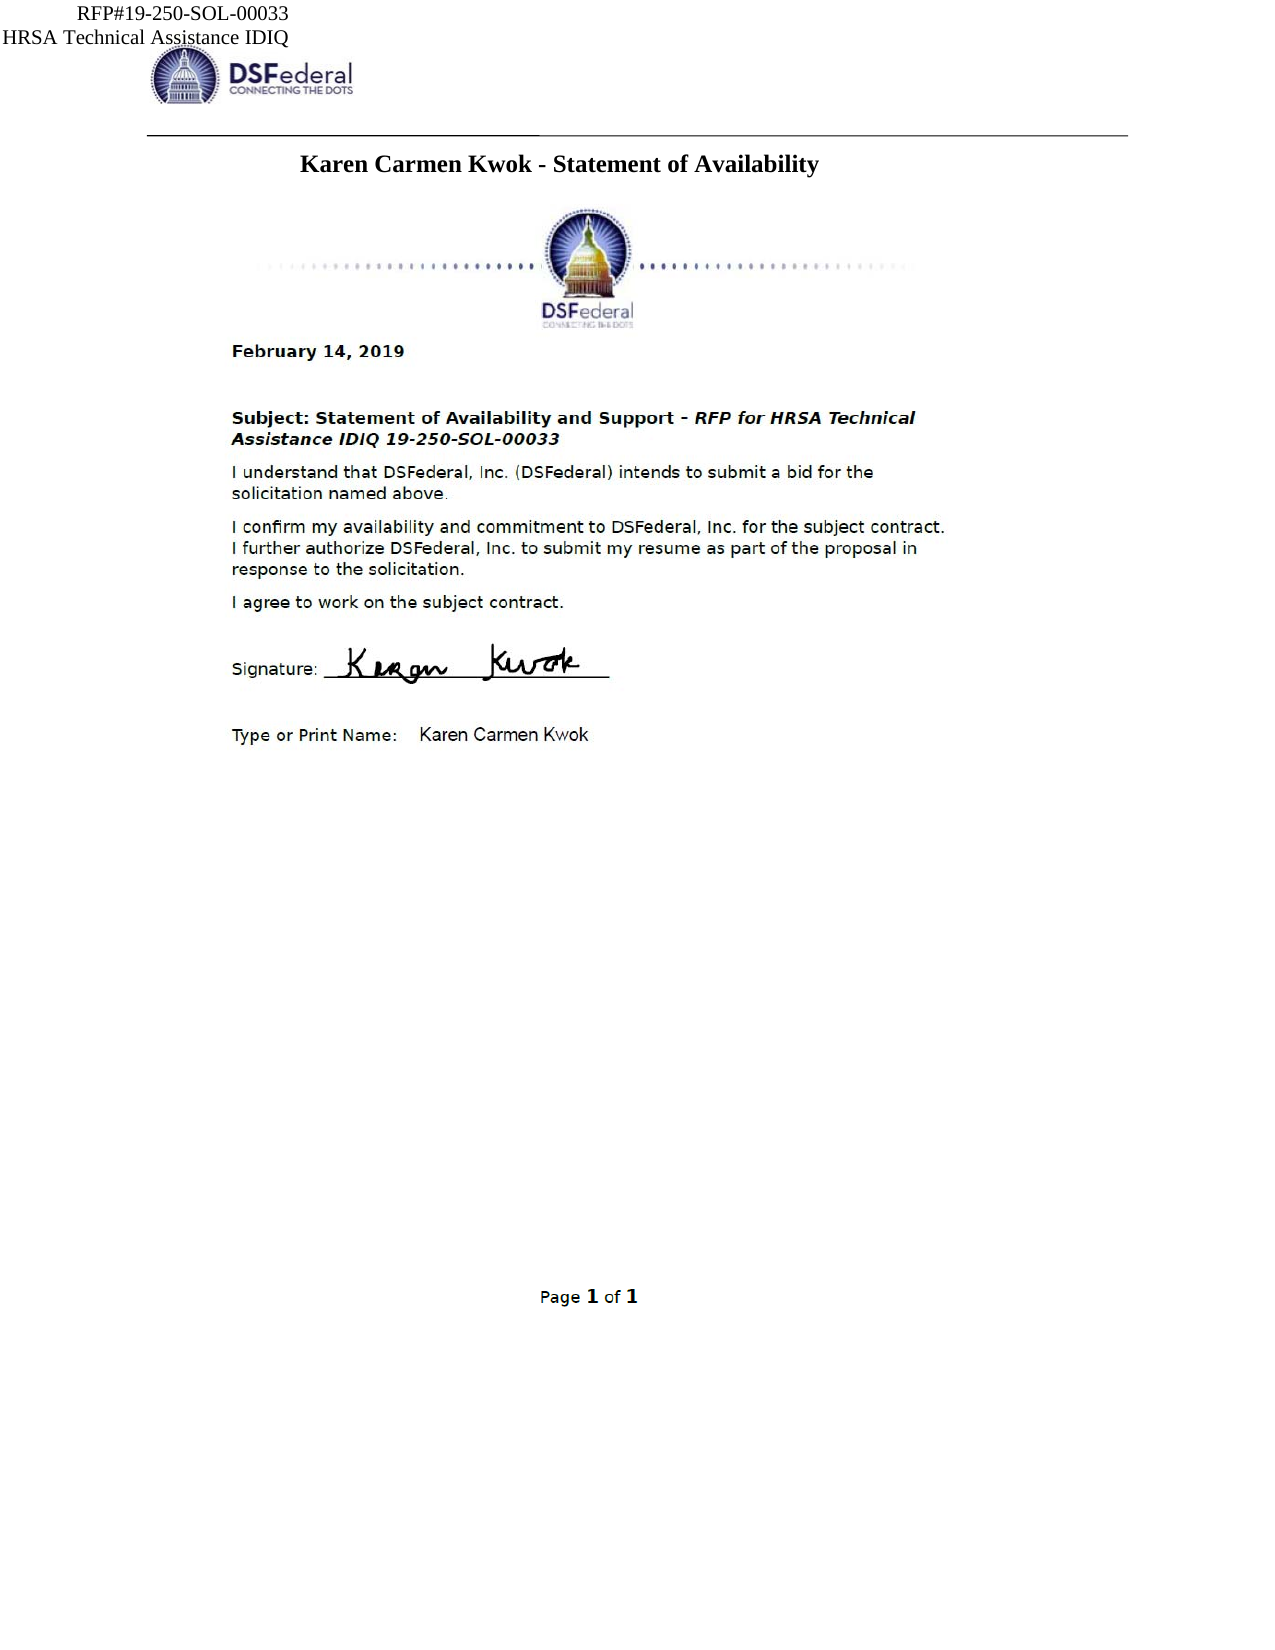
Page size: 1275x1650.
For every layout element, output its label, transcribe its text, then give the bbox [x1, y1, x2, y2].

picture [149, 32, 355, 105]
picture [255, 32, 263, 43]
picture [276, 32, 285, 43]
subtitle Karen Carmen Kwok - Statement of Availability [300, 149, 1244, 178]
picture [150, 190, 1027, 1354]
